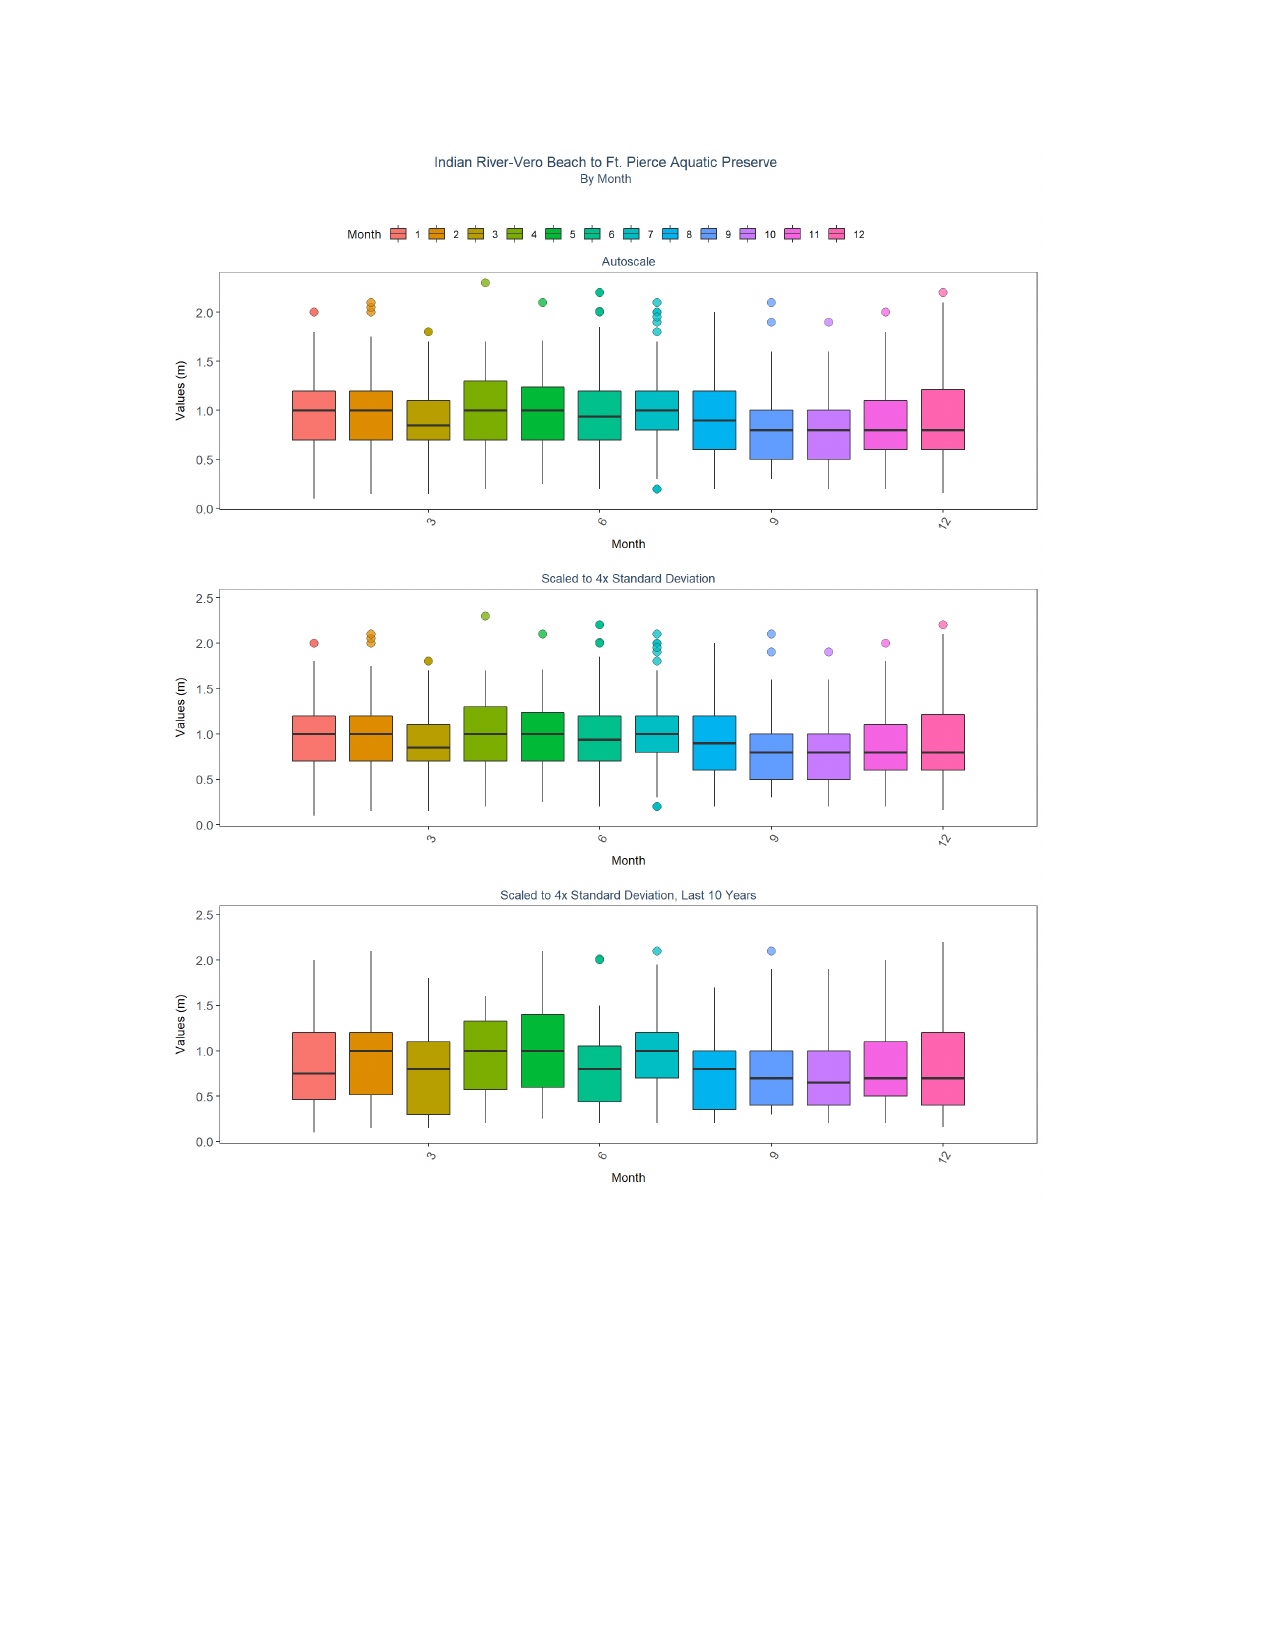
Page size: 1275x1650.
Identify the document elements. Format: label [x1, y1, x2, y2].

picture [168, 150, 1044, 1200]
